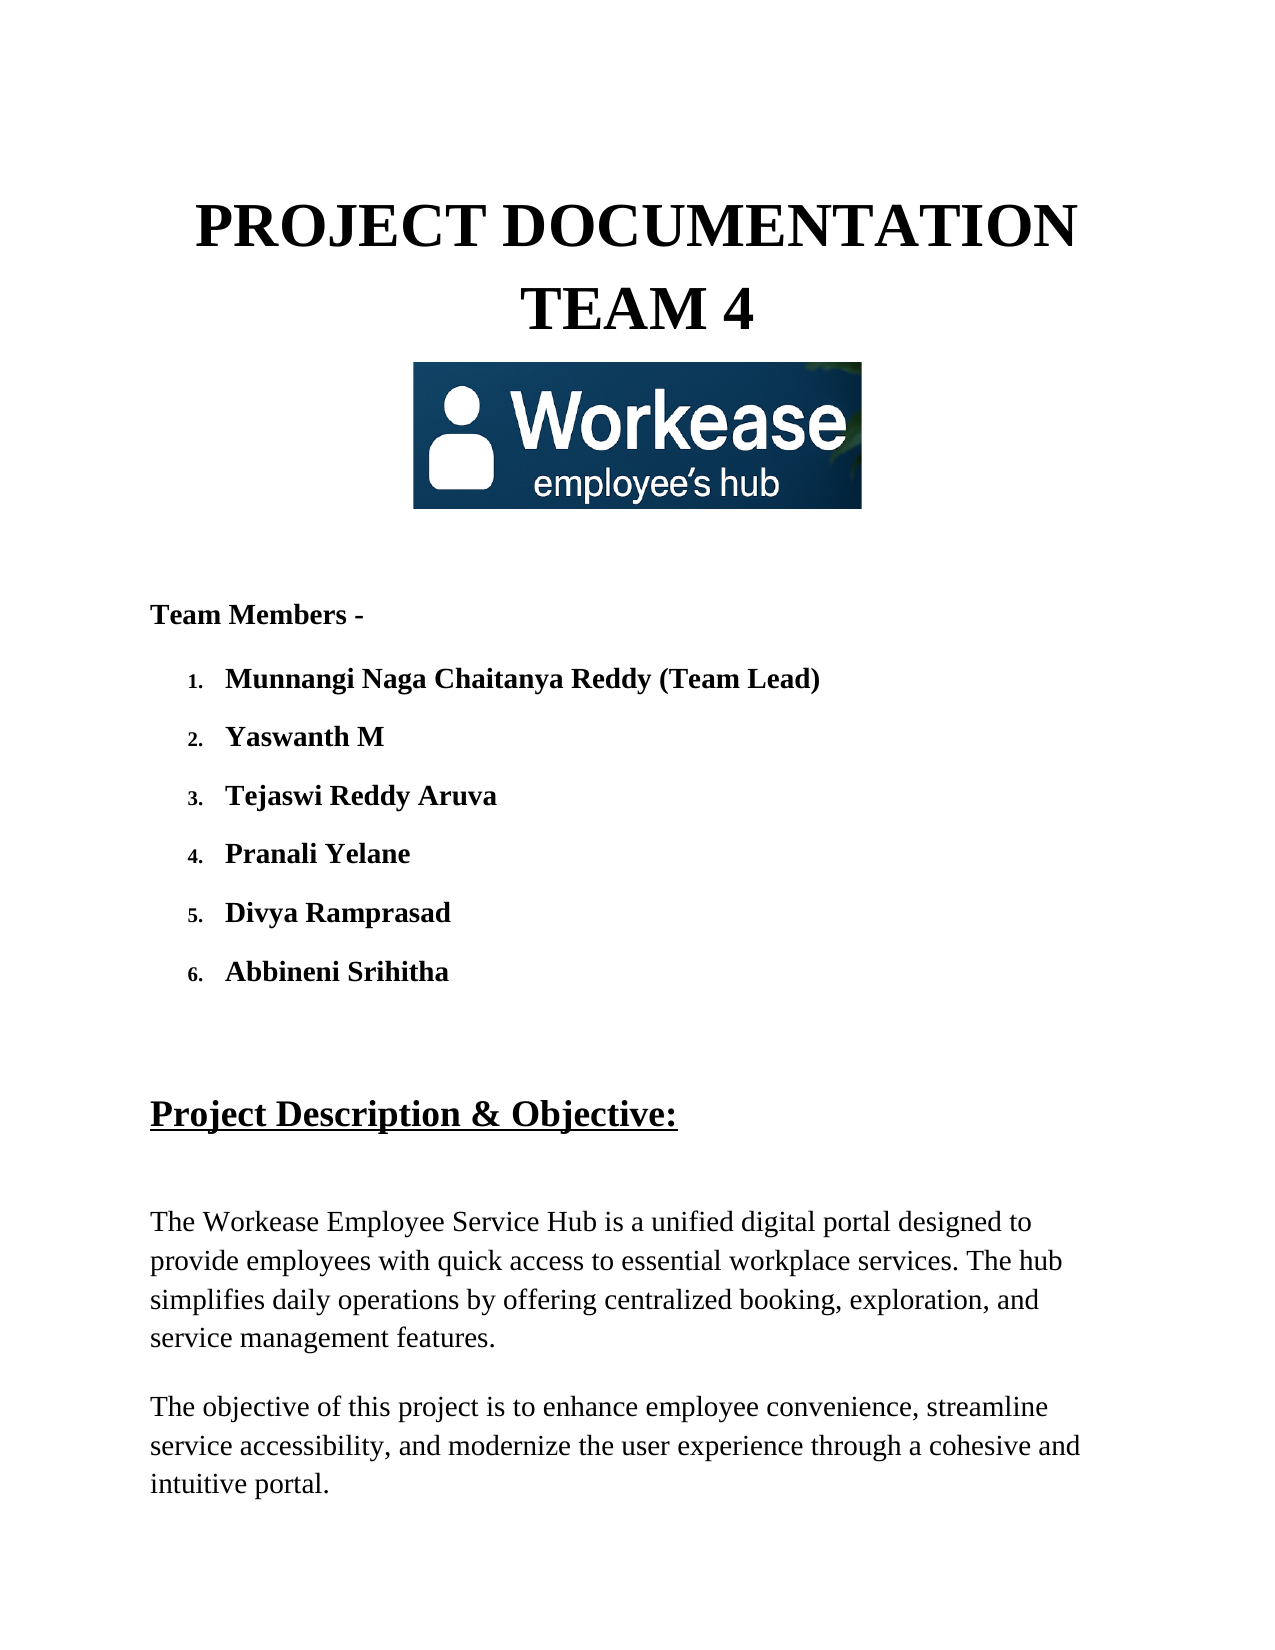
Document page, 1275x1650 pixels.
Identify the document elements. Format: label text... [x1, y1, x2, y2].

list Munnangi Naga Chaitanya Reddy (Team Lead) [187, 661, 1125, 694]
text The objective of this project is to enhance employee convenience, streamline service accessibility, and modernize the user experience through a cohesive and intuitive portal. [150, 1389, 1125, 1500]
text Project Description & Objective: [150, 1092, 1125, 1170]
list Tejaswi Reddy Aruva [187, 778, 1125, 812]
text Team Members - [150, 597, 1125, 631]
list Yaswanth M [187, 719, 1125, 753]
picture [413, 362, 862, 509]
list Pranali Yelane [187, 837, 1125, 870]
list Abbineni Srihitha [187, 954, 1125, 987]
list Divya Ramprasad [187, 895, 1125, 929]
text The Workease Employee Service Hub is a unified digital portal designed to provide employees with quick access to essential workplace services. The hub simplifies daily operations by offering centralized booking, exploration, and service management features. [150, 1204, 1125, 1354]
subtitle PROJECT DOCUMENTATION TEAM 4 [150, 187, 1125, 343]
